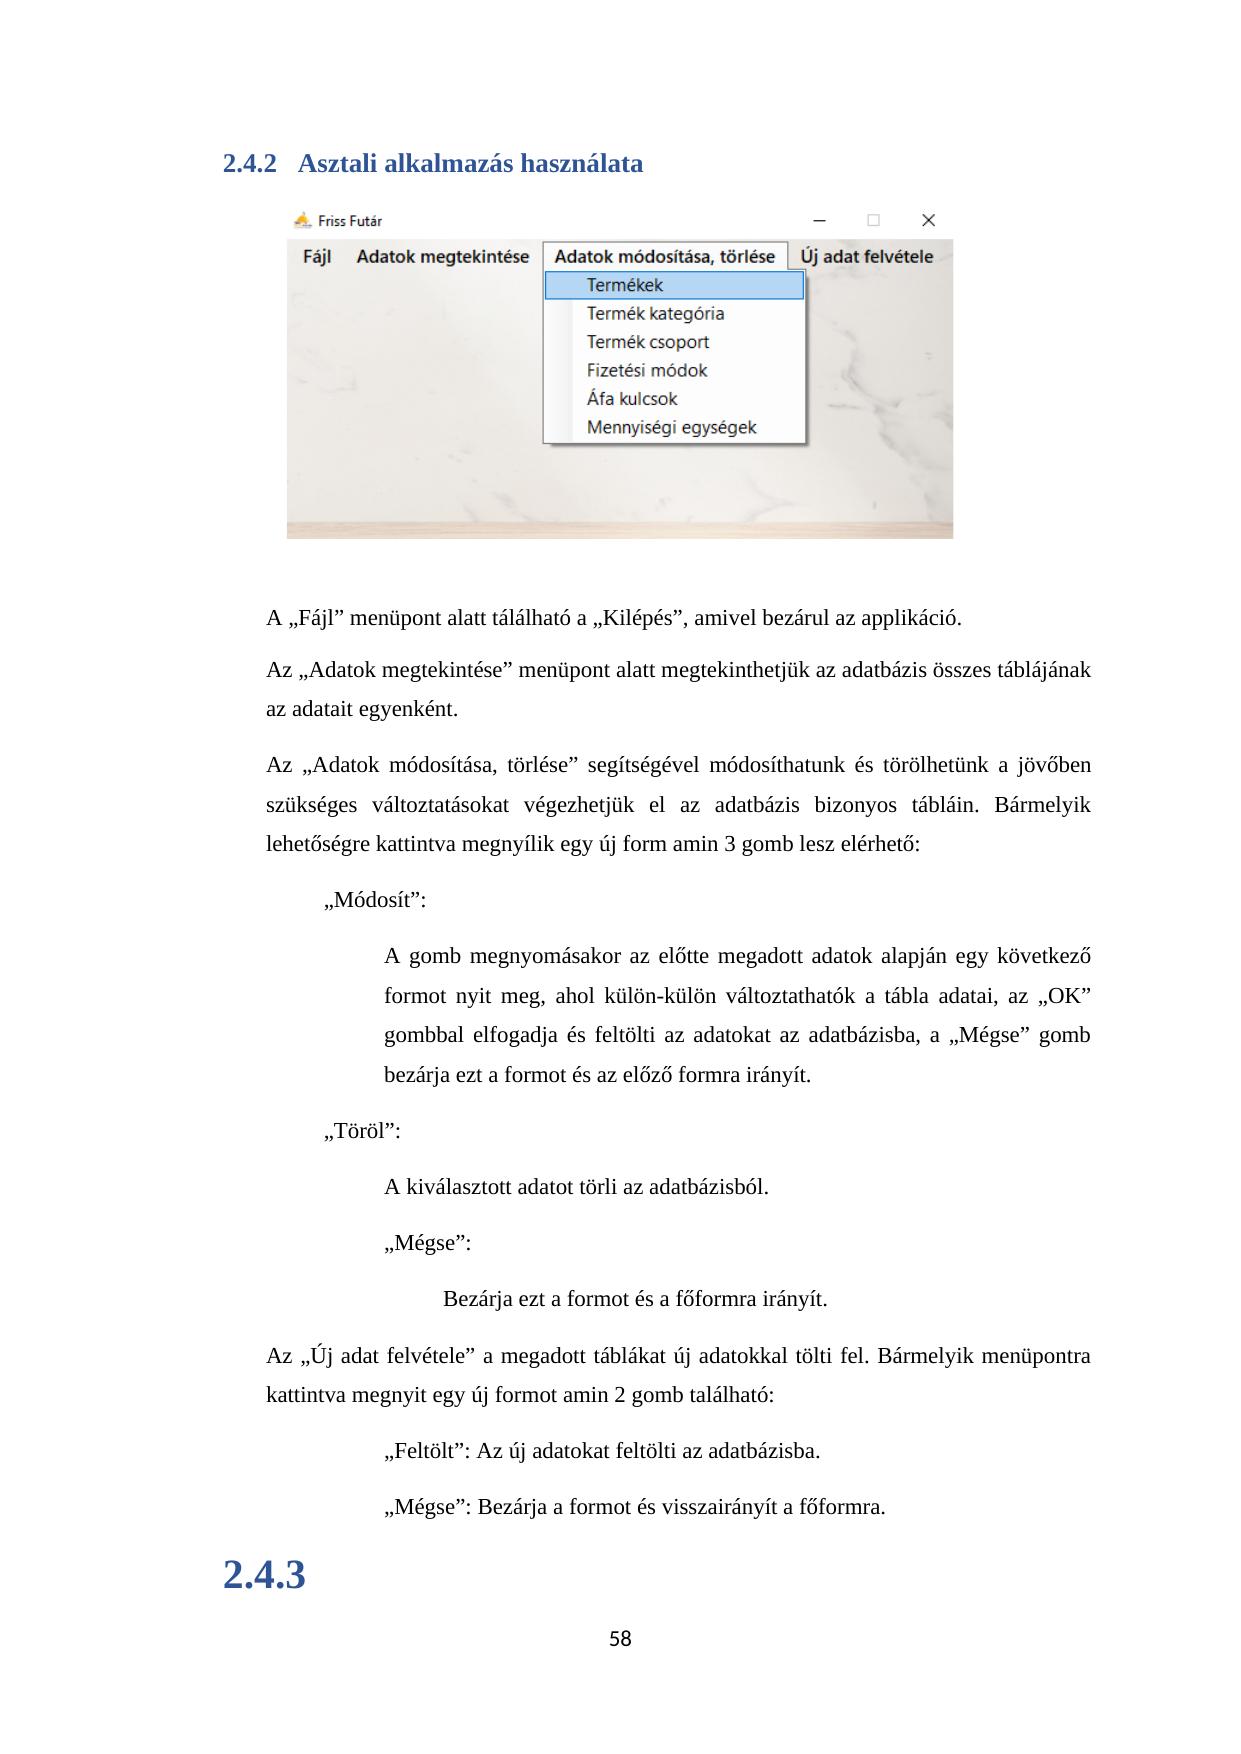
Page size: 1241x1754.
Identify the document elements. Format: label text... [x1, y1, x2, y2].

text Bezárja ezt a formot és a főformra irányít. [266, 1286, 1093, 1312]
text Az „Új adat felvétele” a megadott táblákat új adatokkal tölti fel. Bármelyik menüpontra kattintva megnyit egy új formot amin 2 gomb található: [266, 1342, 1093, 1407]
text „Mégse”: [266, 1229, 1093, 1256]
text „Módosít”: [323, 886, 1093, 913]
text Az „Adatok megtekintése” menüpont alatt megtekinthetjük az adatbázis összes táblájának az adatait egyenként. [266, 656, 1093, 721]
text „Töröl”: [323, 1117, 1093, 1143]
subtitle Asztali alkalmazás használata [223, 148, 1093, 179]
text „Mégse”: Bezárja a formot és visszairányít a főformra. [266, 1493, 1093, 1520]
text A gomb megnyomásakor az előtte megadott adatok alapján egy következő formot nyit meg, ahol külön-külön változtathatók a tábla adatai, az „OK” gombbal elfogadja és feltölti az adatokat az adatbázisba, a „Mégse” gomb bezárja ezt a formot és az előző formra irányít. [384, 942, 1093, 1087]
text A kiválasztott adatot törli az adatbázisból. [323, 1173, 1093, 1199]
text „Feltölt”: Az új adatokat feltölti az adatbázisba. [266, 1437, 1093, 1464]
picture [286, 206, 954, 539]
text Az „Adatok módosítása, törlése” segítségével módosíthatunk és törölhetünk a jövőben szükséges változtatásokat végezhetjük el az adatbázis bizonyos tábláin. Bármelyik lehetőségre kattintva megnyílik egy új form amin 3 gomb lesz elérhető: [266, 751, 1093, 857]
